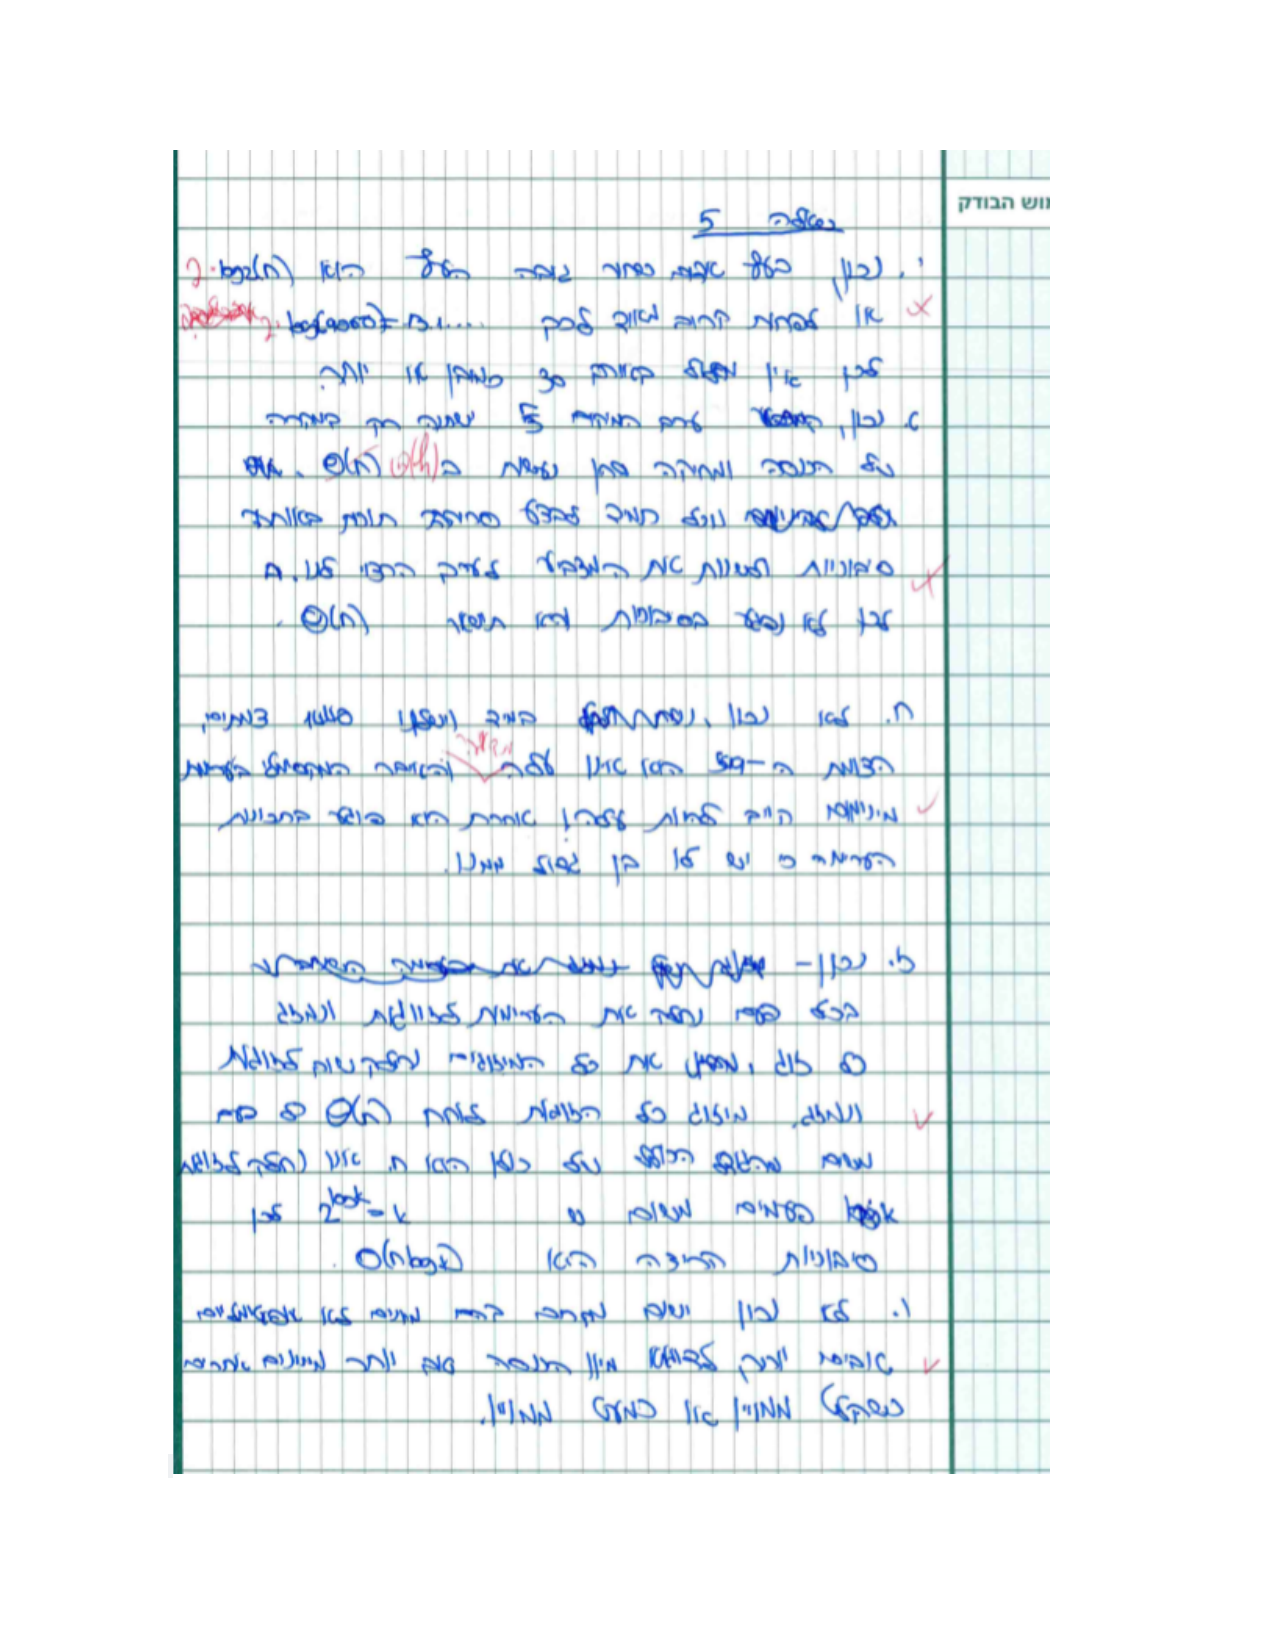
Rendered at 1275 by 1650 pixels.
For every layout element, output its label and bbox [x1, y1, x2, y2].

picture [173, 150, 1050, 1474]
